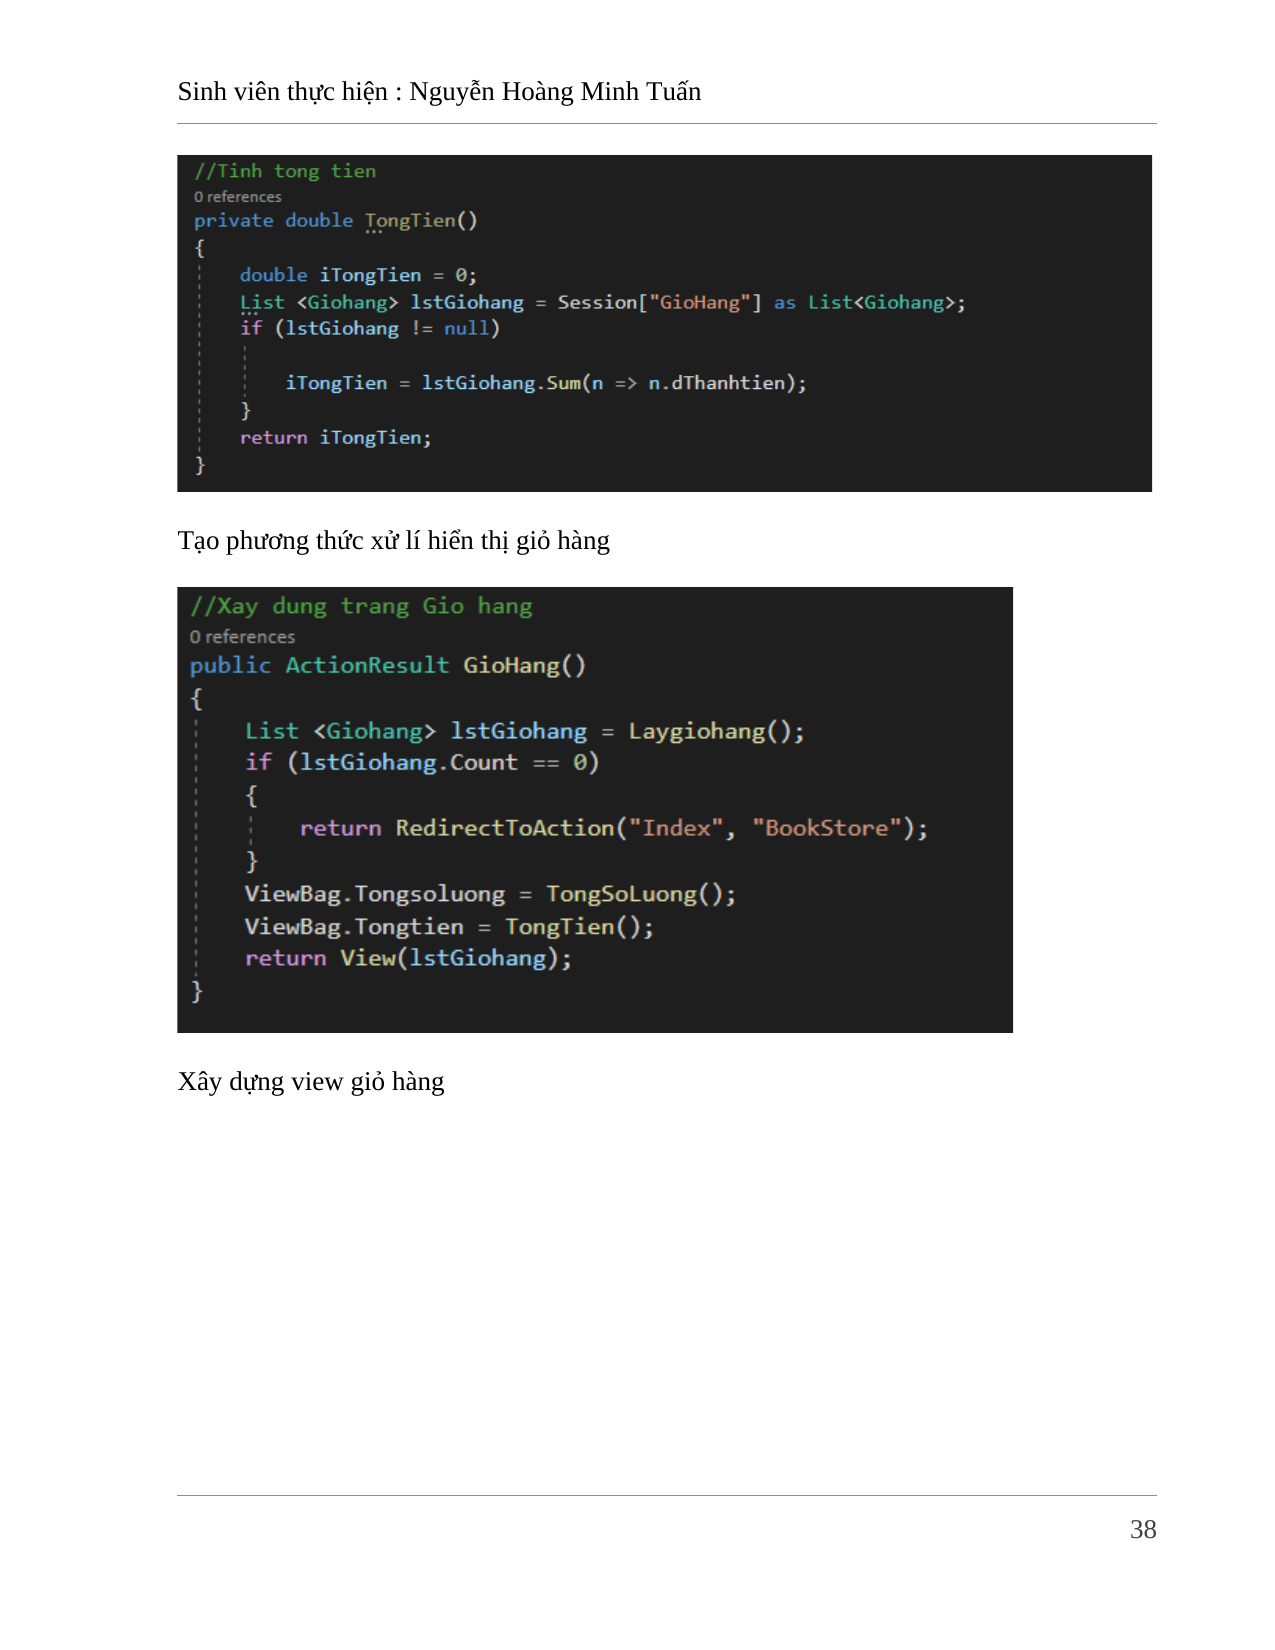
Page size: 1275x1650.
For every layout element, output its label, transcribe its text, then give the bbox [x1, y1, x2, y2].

text Tạo phương thức xử lí hiển thị giỏ hàng [177, 524, 1157, 555]
picture [177, 587, 1014, 1033]
text Xây dựng view giỏ hàng [177, 1065, 1157, 1096]
picture [177, 155, 1153, 492]
